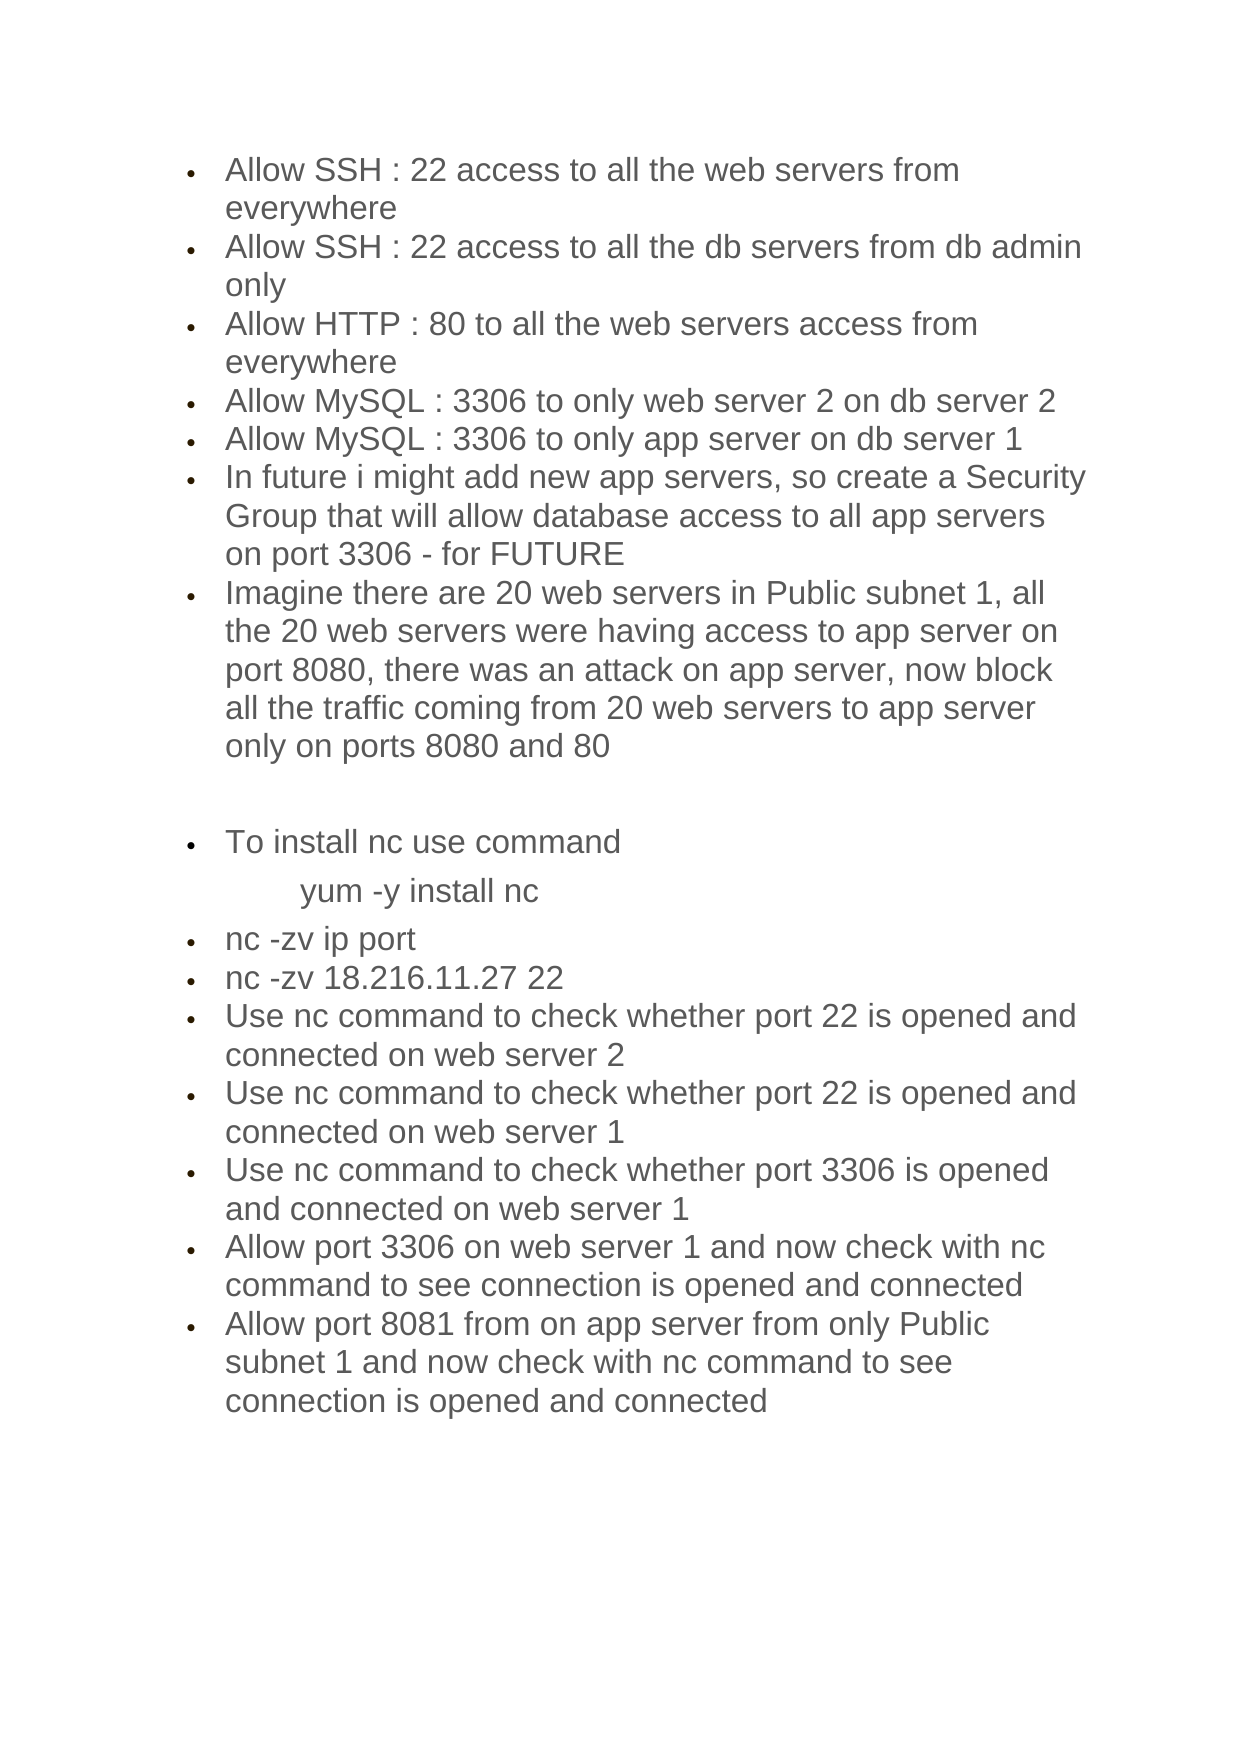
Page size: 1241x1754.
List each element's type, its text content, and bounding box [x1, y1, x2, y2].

list Use nc command to check whether port 22 is opened and connected on web server 1 [187, 1073, 1090, 1150]
list Allow SSH : 22 access to all the db servers from db admin only [187, 227, 1090, 304]
list Allow MySQL : 3306 to only app server on db server 1 [187, 419, 1090, 457]
text yum -y install nc [300, 871, 1090, 909]
list Use nc command to check whether port 22 is opened and connected on web server 2 [187, 996, 1090, 1073]
list Allow HTTP : 80 to all the web servers access from everywhere [187, 304, 1090, 381]
list Allow port 8081 from on app server from only Public subnet 1 and now check with nc command to see connection is opened and connected [187, 1304, 1090, 1419]
list nc -zv 18.216.11.27 22 [187, 958, 1090, 996]
list Use nc command to check whether port 3306 is opened and connected on web server 1 [187, 1150, 1090, 1227]
list Allow port 3306 on web server 1 and now check with nc command to see connection is opened and connected [187, 1227, 1090, 1304]
list nc -zv ip port [187, 919, 1090, 958]
list Allow SSH : 22 access to all the web servers from everywhere [187, 150, 1090, 227]
list To install nc use command [187, 822, 1090, 860]
list Imagine there are 20 web servers in Public subnet 1, all the 20 web servers were having access to app server on port 8080, there was an attack on app server, now block all the traffic coming from 20 web servers to app server only on ports 8080 and 80 [187, 573, 1090, 765]
list In future i might add new app servers, so create a Security Group that will allow database access to all app servers on port 3306 - for FUTURE [187, 457, 1090, 573]
list Allow MySQL : 3306 to only web server 2 on db server 2 [187, 381, 1090, 419]
